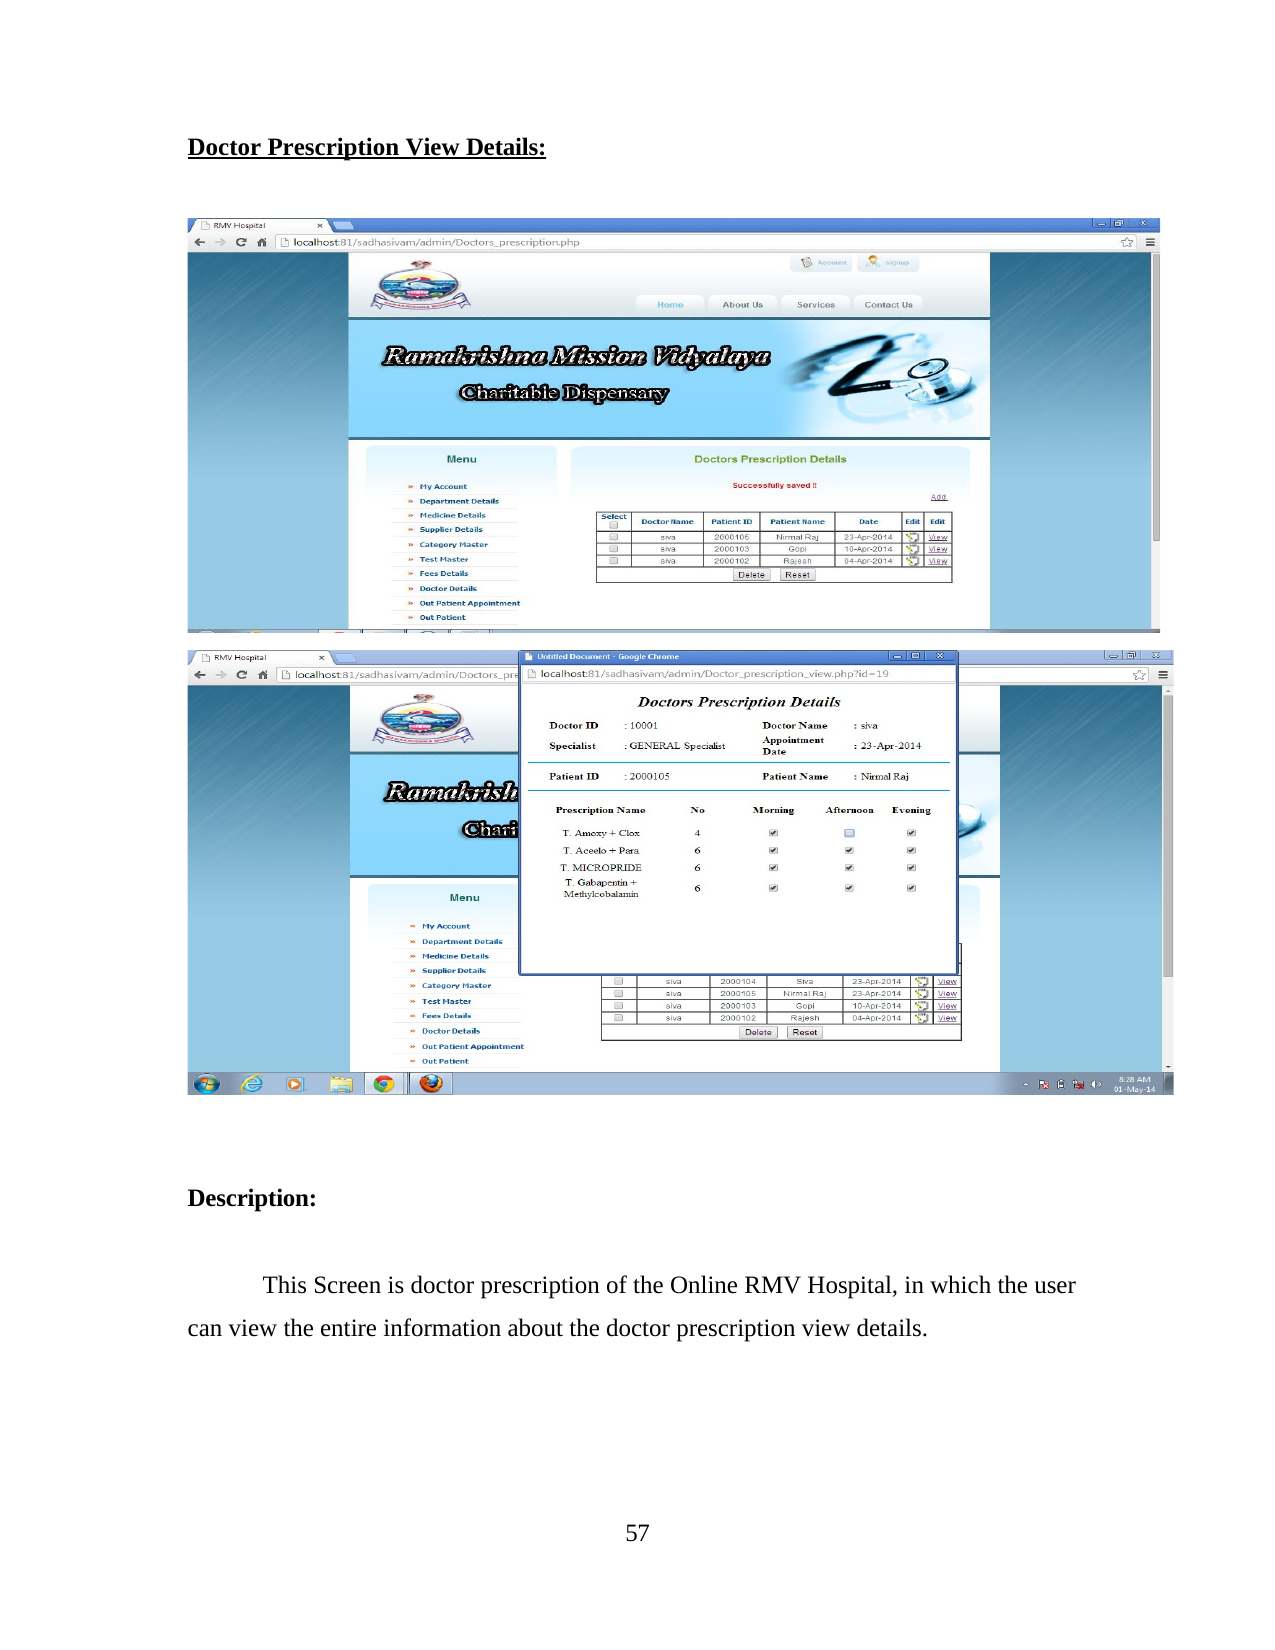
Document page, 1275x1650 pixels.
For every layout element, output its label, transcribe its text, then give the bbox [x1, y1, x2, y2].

text This Screen is doctor prescription of the Online RMV Hospital, in which the user can view the entire information about the doctor prescription view details. [187, 1270, 1090, 1342]
picture [187, 218, 1161, 633]
text Description: [187, 1183, 1275, 1212]
picture [187, 650, 1174, 1095]
subtitle Doctor Prescription View Details: [187, 132, 1275, 161]
